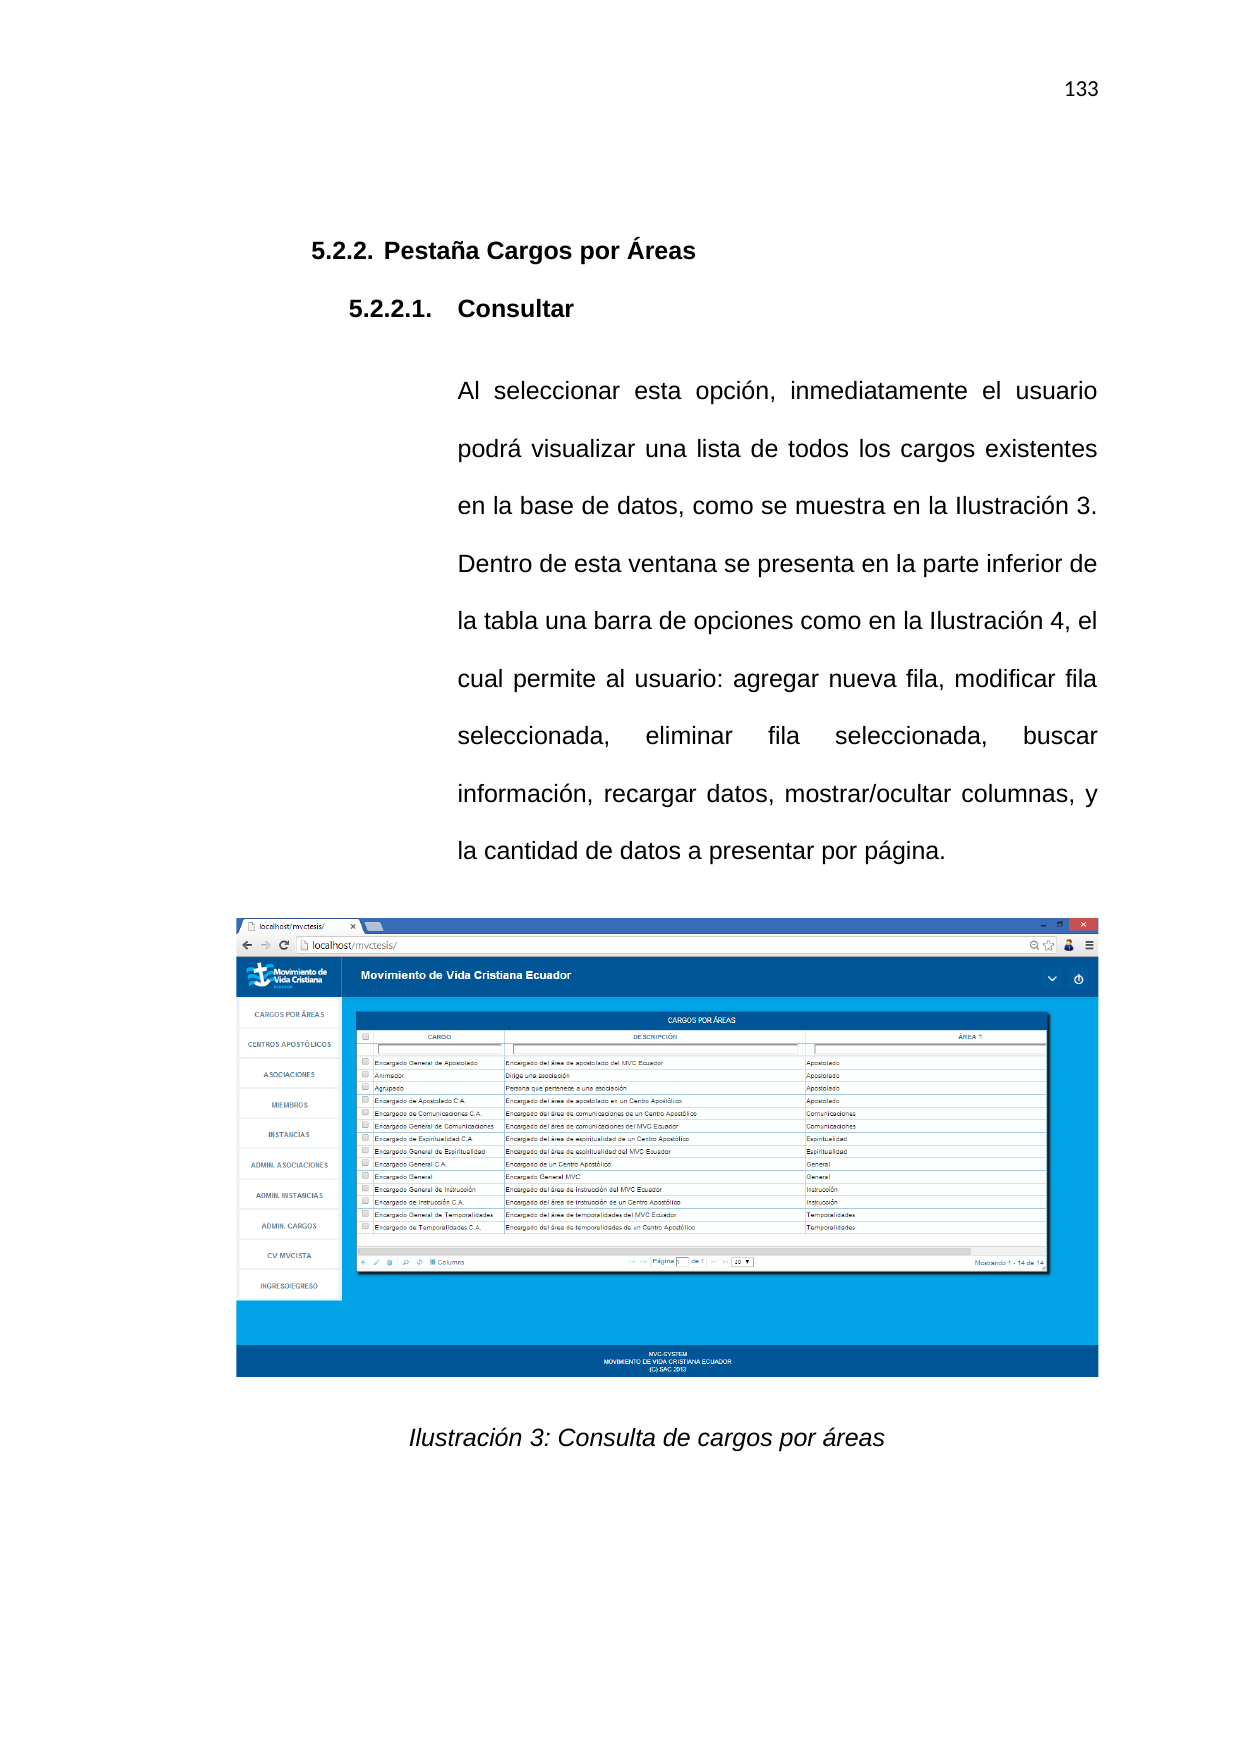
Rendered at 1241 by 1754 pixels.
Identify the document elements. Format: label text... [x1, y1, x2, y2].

picture [236, 1346, 1099, 1377]
picture [236, 918, 1099, 1300]
picture [357, 1013, 1049, 1274]
list Pestaña Cargos por Áreas [311, 236, 1098, 265]
list Consultar [349, 294, 1098, 322]
text Al seleccionar esta opción, inmediatamente el usuario podrá visualizar una lista de todos los cargos existentes en la base de datos, como se muestra en la Ilustración 3. Dentro de esta ventana se presenta en la parte inferior de la tabla una barra de opciones como en la Ilustración 4, el cual permite al usuario: agregar nueva fila, modificar fila seleccionada, eliminar fila seleccionada, buscar información, recargar datos, mostrar/ocultar columnas, y la cantidad de datos a presentar por página. [457, 376, 1098, 865]
